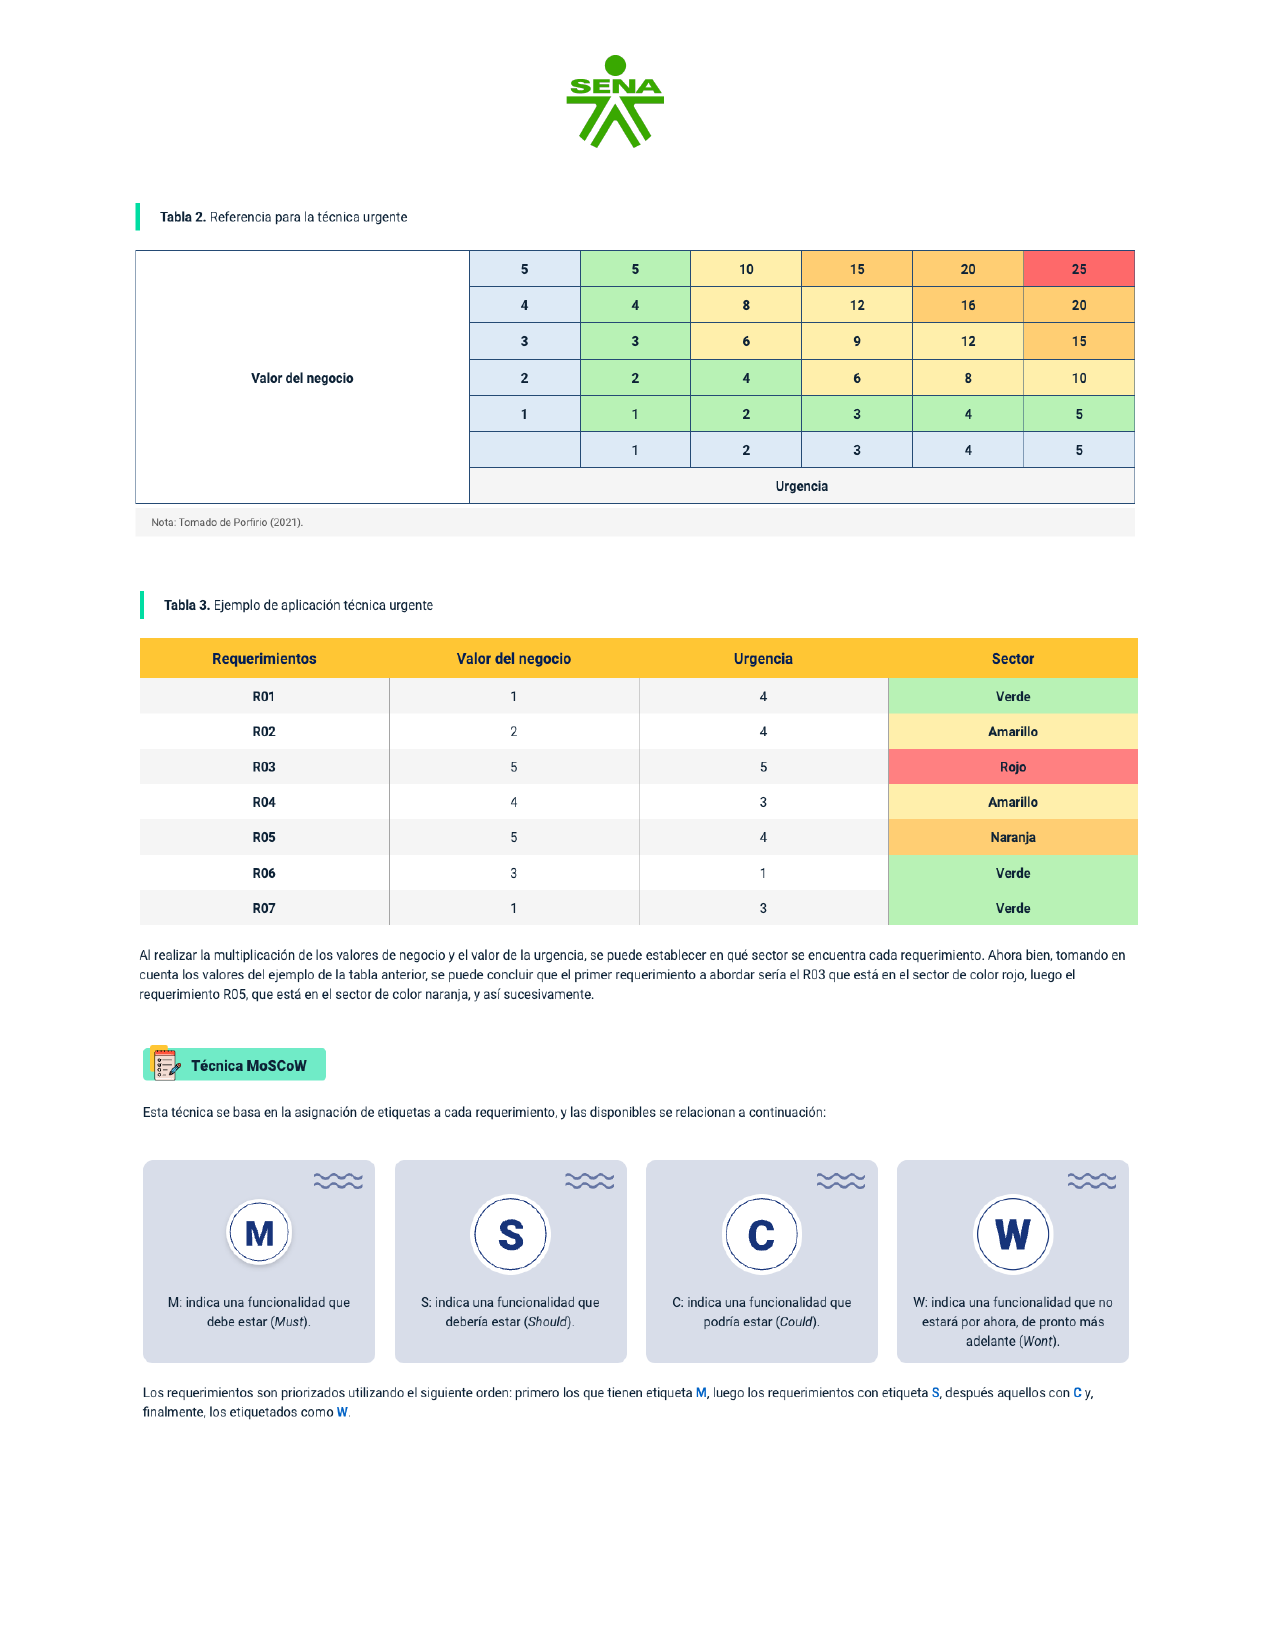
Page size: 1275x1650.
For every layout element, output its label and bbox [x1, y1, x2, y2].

picture [566, 55, 664, 148]
picture [118, 177, 1157, 550]
picture [118, 562, 1157, 1014]
picture [118, 1026, 1157, 1446]
